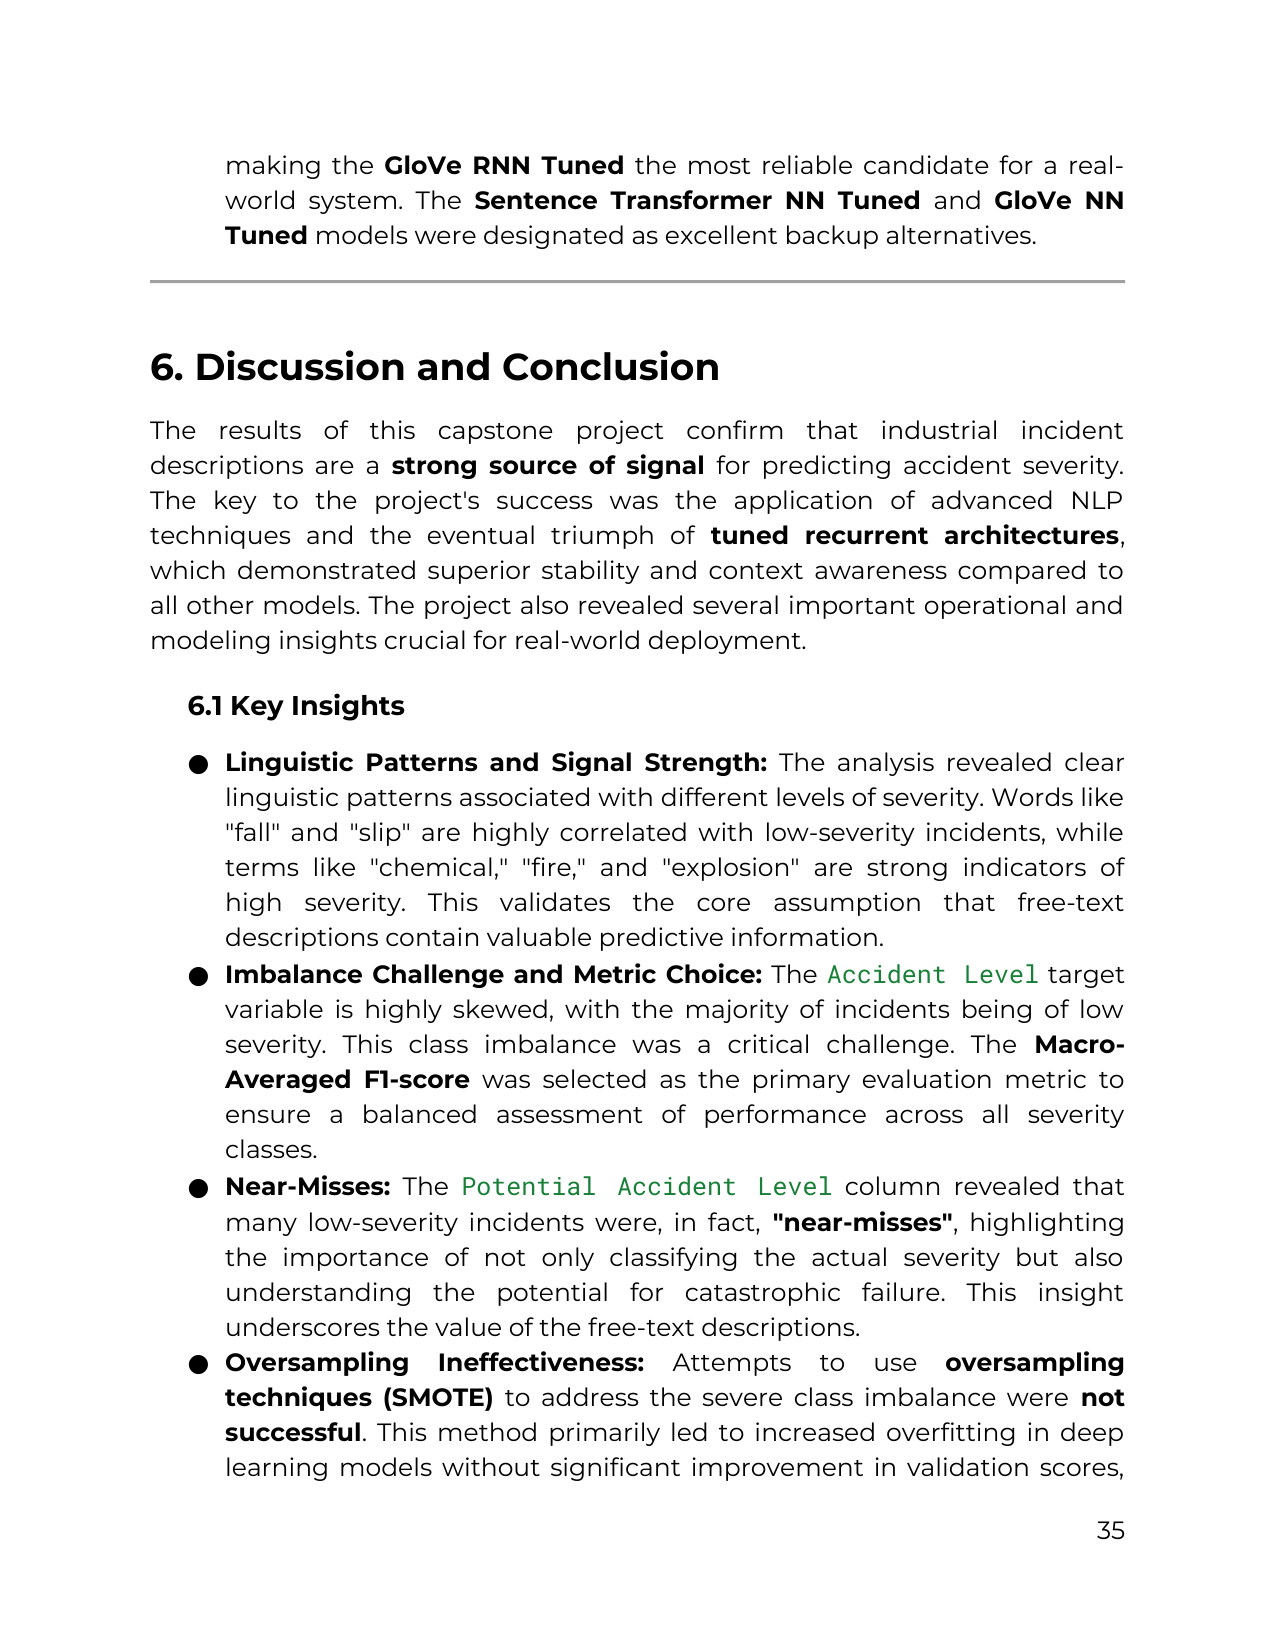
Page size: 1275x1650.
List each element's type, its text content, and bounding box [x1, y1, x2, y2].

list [187, 150, 1125, 251]
subtitle 6.1 Key Insights [187, 689, 1125, 722]
list Imbalance Challenge and Metric Choice: The Accident Level target variable is highly skewed, with the majority of incidents being of low severity. This class imbalance was a critical challenge. The Macro-Averaged F1-score was selected as the primary evaluation metric to ensure a balanced assessment of performance across all severity classes. [187, 957, 1125, 1165]
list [187, 1347, 1125, 1483]
list Linguistic Patterns and Signal Strength: The analysis revealed clear linguistic patterns associated with different levels of severity. Words like "fall" and "slip" are highly correlated with low-severity incidents, while terms like "chemical," "fire," and "explosion" are strong indicators of high severity. This validates the core assumption that free-text descriptions contain valuable predictive information. [187, 747, 1125, 953]
list Near-Misses: The Potential Accident Level column revealed that many low-severity incidents were, in fact, "near-misses", highlighting the importance of not only classifying the actual severity but also understanding the potential for catastrophic failure. This insight underscores the value of the free-text descriptions. [187, 1169, 1125, 1343]
subtitle 6. Discussion and Conclusion [150, 344, 1125, 390]
text The results of this capstone project confirm that industrial incident descriptions are a strong source of signal for predicting accident severity. The key to the project's success was the application of advanced NLP techniques and the eventual triumph of tuned recurrent architectures, which demonstrated superior stability and context awareness compared to all other models. The project also revealed several important operational and modeling insights crucial for real-world deployment. [150, 415, 1125, 655]
